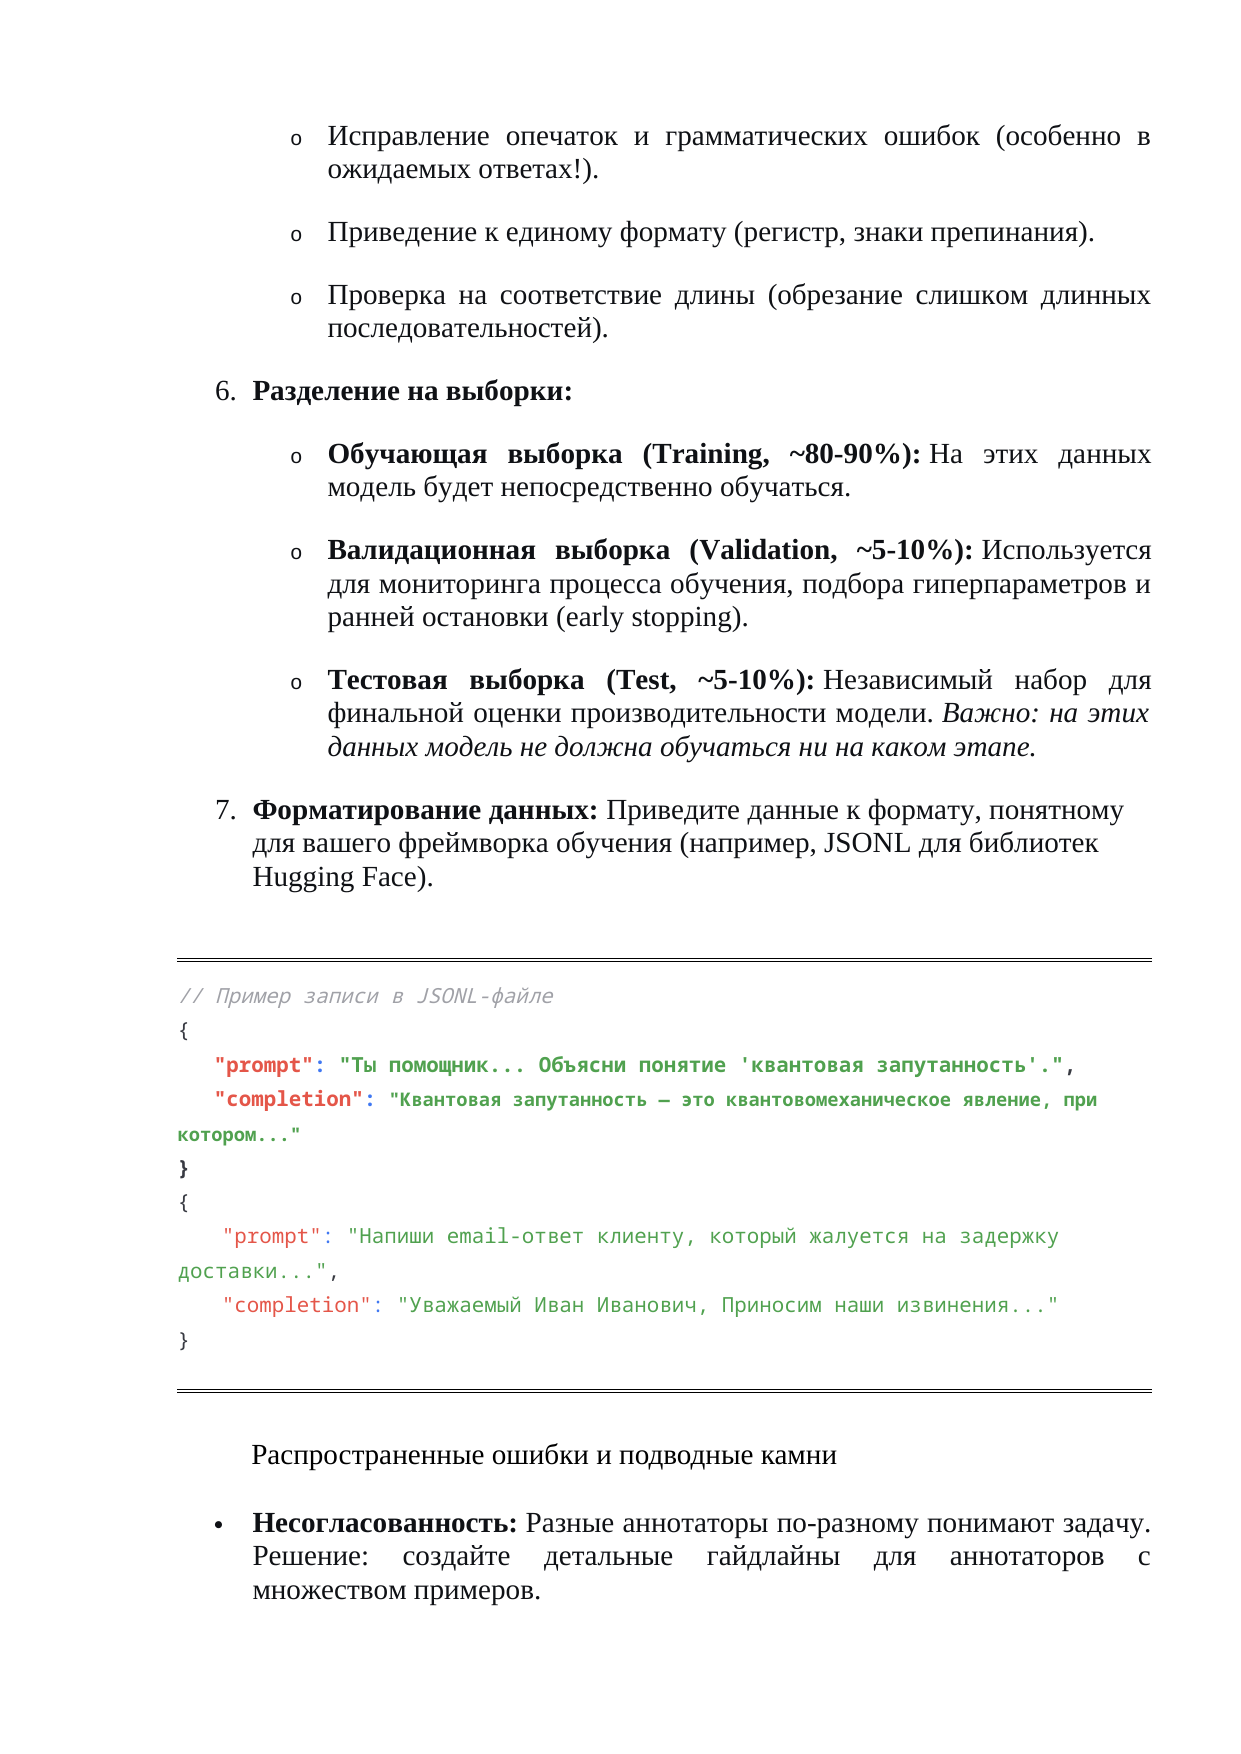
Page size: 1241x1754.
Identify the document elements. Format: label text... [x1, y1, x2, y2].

text "prompt": "Ты помощник... Объясни понятие 'квантовая запутанность'.", [177, 1044, 1152, 1078]
list Обучающая выборка (Training, ~80-90%): На этих данных модель будет непосредственно обучаться. [290, 436, 1152, 503]
list Исправление опечаток и грамматических ошибок (особенно в ожидаемых ответах!). [290, 118, 1152, 185]
text } [177, 1319, 1152, 1353]
list Форматирование данных: Приведите данные к формату, понятному для вашего фреймворка обучения (например, JSONL для библиотек Hugging Face). [215, 792, 1152, 892]
text } [177, 1147, 1152, 1181]
list Проверка на соответствие длины (обрезание слишком длинных последовательностей). [290, 277, 1152, 344]
list Валидационная выборка (Validation, ~5-10%): Используется для мониторинга процесса обучения, подбора гиперпараметров и ранней остановки (early stopping). [290, 532, 1152, 633]
text { [177, 1009, 1152, 1044]
text // Пример записи в JSONL-файле [177, 975, 1152, 1009]
text "completion": "Уважаемый Иван Иванович, Приносим наши извинения..." [177, 1284, 1152, 1319]
list Несогласованность: Разные аннотаторы по-разному понимают задачу. Решение: создайте детальные гайдлайны для аннотаторов с множеством примеров. [215, 1505, 1152, 1605]
text "completion": "Квантовая запутанность — это квантовомеханическое явление, при котором..." [177, 1078, 1152, 1147]
text Распространенные ошибки и подводные камни [177, 1437, 1152, 1471]
list Тестовая выборка (Test, ~5-10%): Независимый набор для финальной оценки производительности модели. Важно: на этих данных модель не должна обучаться ни на каком этапе. [290, 662, 1152, 763]
list Разделение на выборки: [215, 373, 1152, 407]
text "prompt": "Напиши email-ответ клиенту, который жалуется на задержку доставки...", [177, 1216, 1152, 1284]
text { [177, 1181, 1152, 1216]
list Приведение к единому формату (регистр, знаки препинания). [290, 214, 1152, 248]
